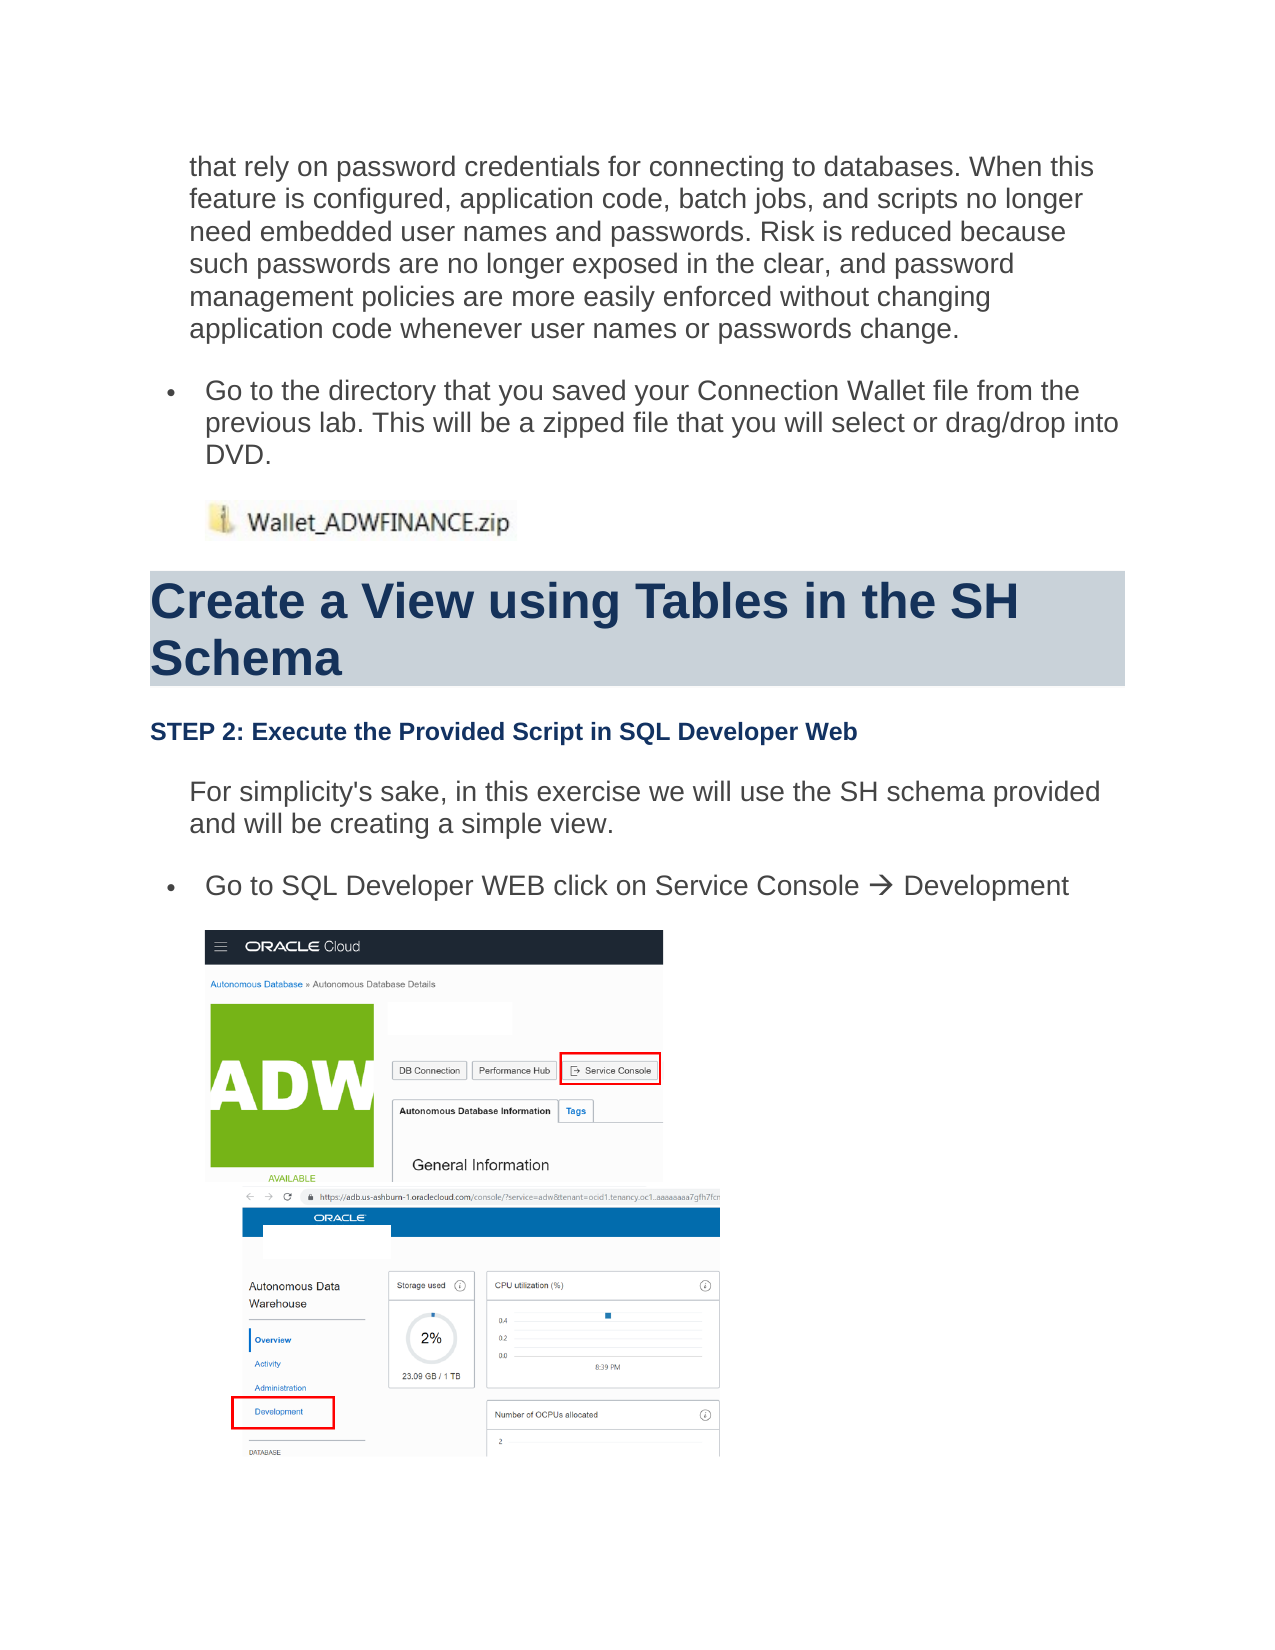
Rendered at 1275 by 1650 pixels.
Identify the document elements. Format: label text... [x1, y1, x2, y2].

text STEP 2: Execute the Provided Script in SQL Developer Web [150, 717, 1125, 746]
picture [204, 500, 518, 541]
list Go to the directory that you saved your Connection Wallet file from the previous lab. This will be a zipped file that you will select or drag/drop into DVD. [167, 373, 1125, 471]
text Create a View using Tables in the SH Schema [150, 571, 1125, 686]
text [189, 150, 1125, 344]
picture [204, 930, 737, 1484]
text For simplicity's sake, in this exercise we will use the SH schema provided and will be creating a simple view. [189, 775, 1125, 840]
list Go to SQL Developer WEB click on Service Console Development [167, 869, 1125, 901]
